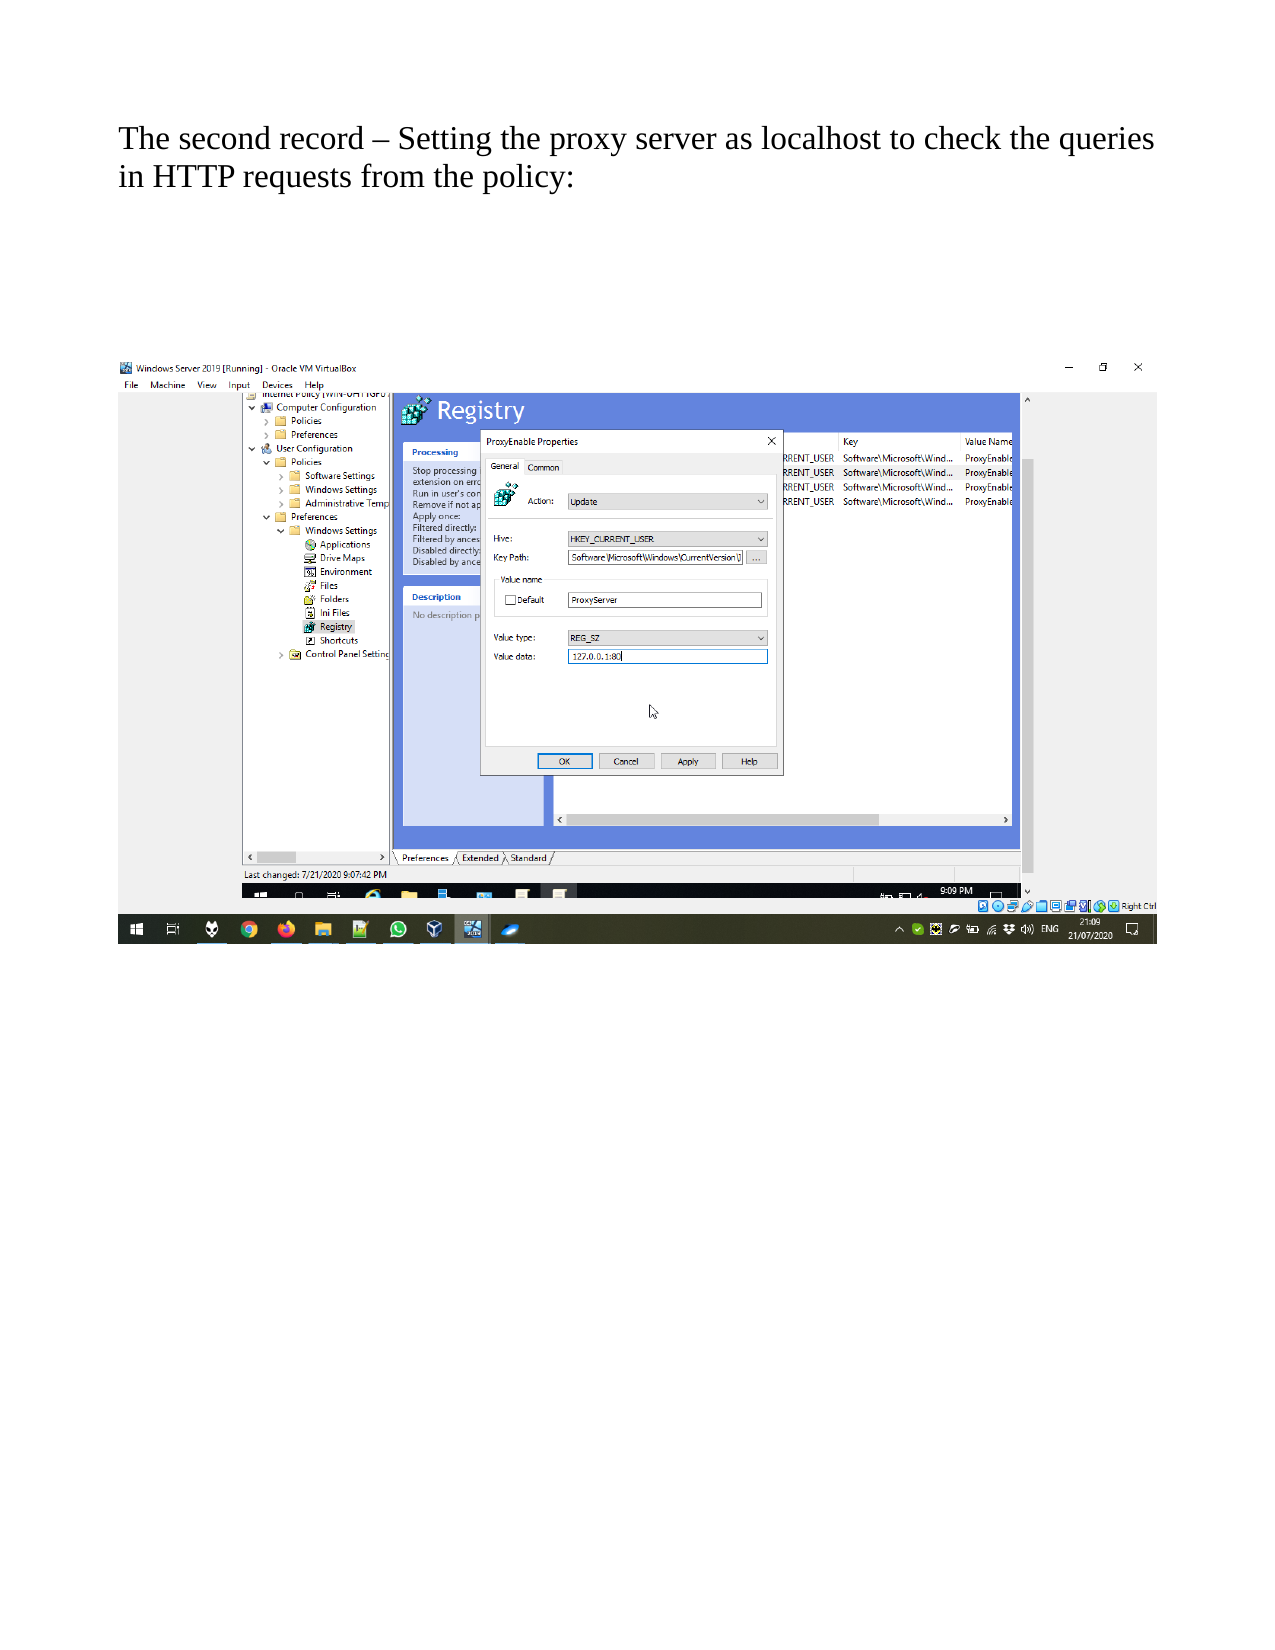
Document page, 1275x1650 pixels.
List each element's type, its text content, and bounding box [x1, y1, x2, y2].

text The second record – Setting the proxy server as localhost to check the queries in HTTP requests from the policy: [118, 118, 1157, 195]
picture [118, 360, 1157, 944]
